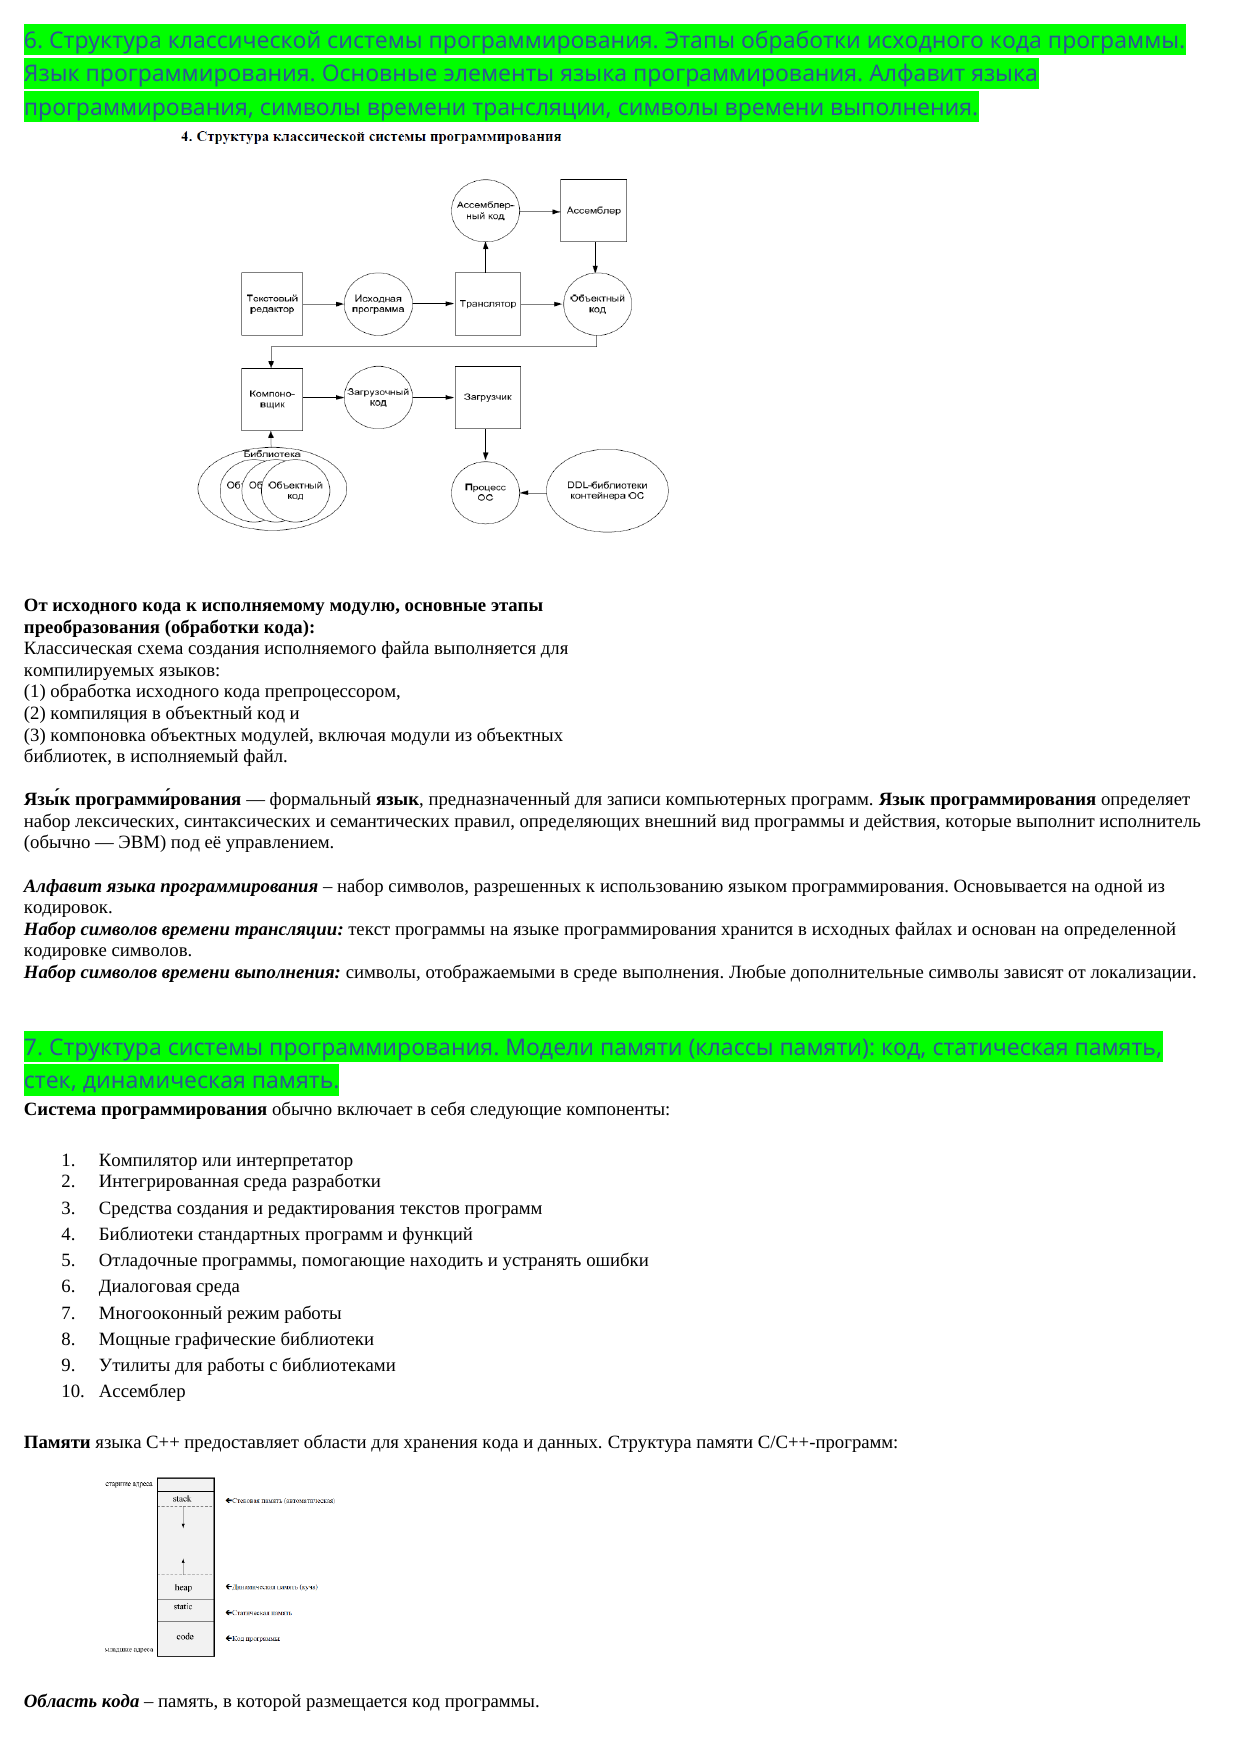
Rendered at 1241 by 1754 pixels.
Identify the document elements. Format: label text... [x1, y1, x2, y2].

list Ассемблер [61, 1380, 1217, 1402]
picture [93, 1472, 334, 1657]
list Интегрированная среда разработки [61, 1170, 1217, 1192]
text кодировок. [24, 896, 1217, 918]
list Мощные графические библиотеки [61, 1328, 1217, 1349]
text преобразования (обработки кода): [24, 616, 1217, 637]
text (2) компиляция в объектный код и [24, 702, 1217, 723]
list Многооконный режим работы [61, 1302, 1217, 1323]
text От исходного кода к исполняемому модулю, основные этапы [24, 594, 1217, 616]
list Средства создания и редактирования текстов программ [61, 1197, 1217, 1218]
text Система программирования обычно включает в себя следующие компоненты: [24, 1098, 1217, 1119]
text Область кода – память, в которой размещается код программы. [24, 1690, 1217, 1711]
text Набор символов времени трансляции: текст программы на языке программирования хранится в исходных файлах и основан на определенной кодировке символов. [24, 918, 1217, 961]
picture [167, 124, 695, 547]
list Утилиты для работы с библиотеками [61, 1354, 1217, 1376]
text Памяти языка С++ предоставляет области для хранения кода и данных. Структура памяти C/C++-программ: [24, 1431, 1217, 1453]
text библиотек, в исполняемый файл. [24, 745, 1217, 767]
list Отладочные программы, помогающие находить и устранять ошибки [61, 1249, 1217, 1271]
text Классическая схема создания исполняемого файла выполняется для [24, 637, 1217, 659]
text Набор символов времени выполнения: символы, отображаемыми в среде выполнения. Любые дополнительные символы зависят от локализации. [24, 961, 1217, 982]
text Язы́к программи́рования — формальный язык, предназначенный для записи компьютерных программ. Язык программирования определяет набор лексических, синтаксических и семантических правил, определяющих внешний вид программы и действия, которые выполнит исполнитель (обычно — ЭВМ) под её управлением. [334, 788, 1217, 853]
list Библиотеки стандартных программ и функций [61, 1223, 1217, 1244]
text (1) обработка исходного кода препроцессором, [24, 680, 1217, 702]
text компилируемых языков: [24, 659, 1217, 680]
subtitle 6. Структура классической системы программирования. Этапы обработки исходного кода программы. Язык программирования. Основные элементы языка программирования. Алфавит языка программирования, символы времени трансляции, символы времени выполнения. [24, 24, 1217, 122]
text Алфавит языка программирования – набор символов, разрешенных к использованию языком программирования. Основывается на одной из [24, 874, 1217, 896]
list Диалоговая среда [61, 1275, 1217, 1297]
list Компилятор или интерпретатор [61, 1149, 1217, 1170]
text (3) компоновка объектных модулей, включая модули из объектных [24, 723, 1217, 745]
subtitle 7. Структура системы программирования. Модели памяти (классы памяти): код, статическая память, стек, динамическая память. [24, 1031, 1217, 1096]
